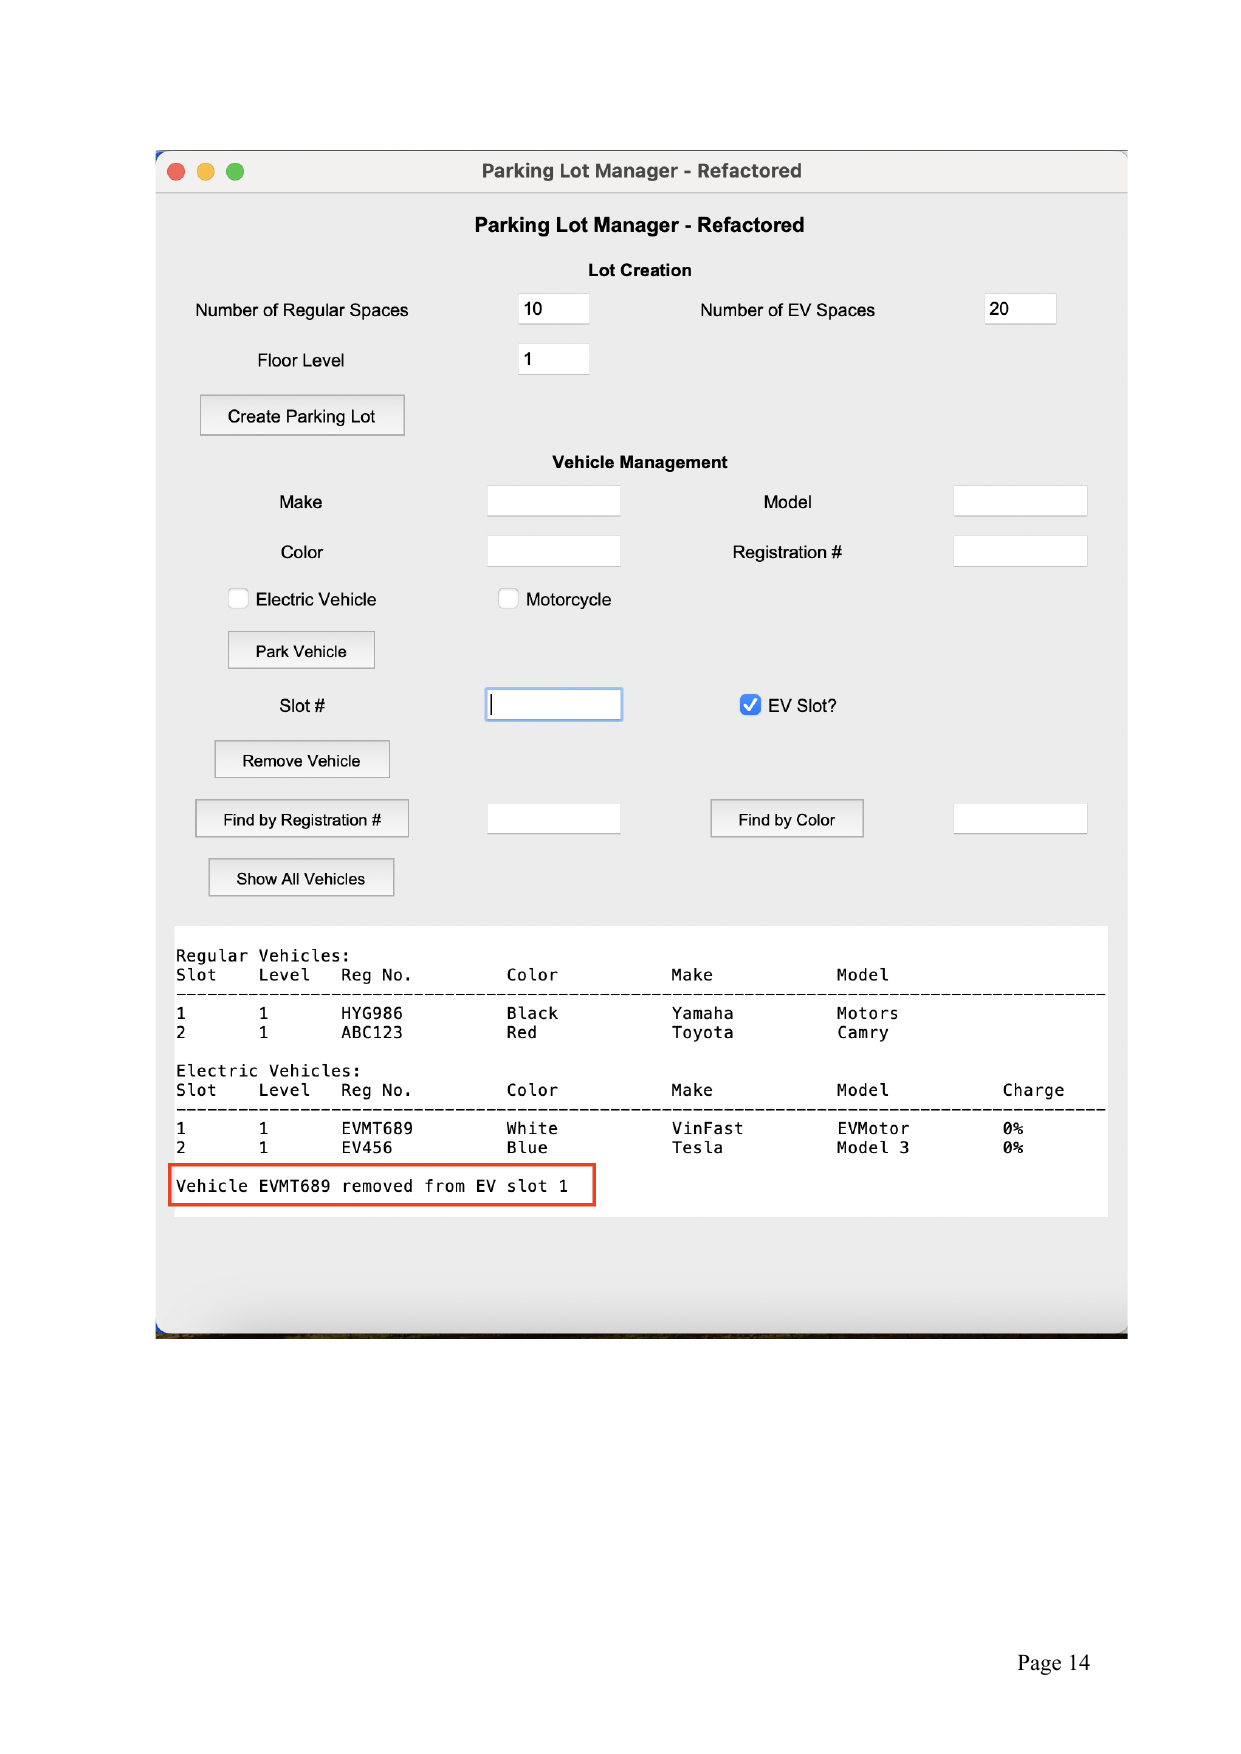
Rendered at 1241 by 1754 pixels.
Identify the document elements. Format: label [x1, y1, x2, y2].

picture [155, 150, 1128, 1339]
